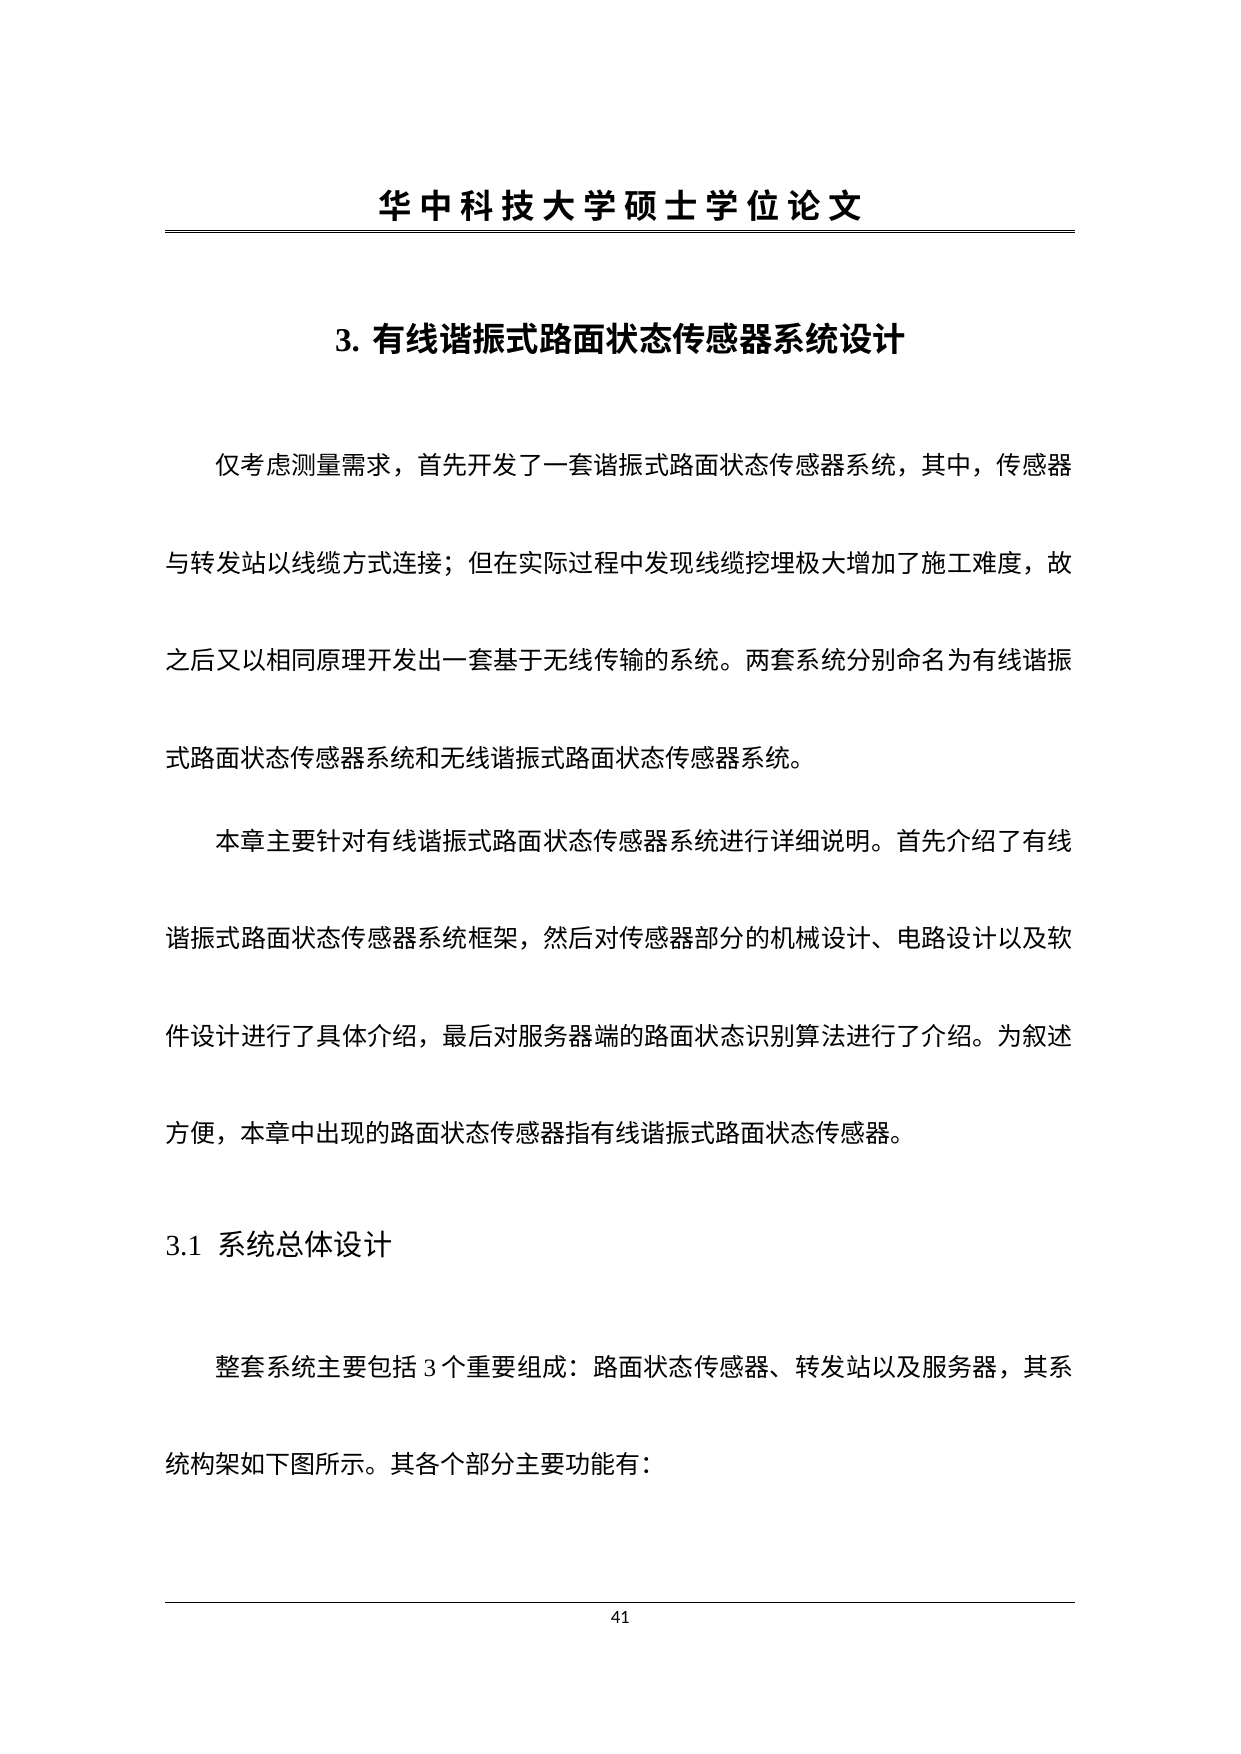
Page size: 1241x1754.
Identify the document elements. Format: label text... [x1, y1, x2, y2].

list 系统总体设计 [165, 1210, 1075, 1275]
text 整套系统主要包括3个重要组成：路面状态传感器、转发站以及服务器，其系统构架如下图所示。其各个部分主要功能有： [165, 1333, 1075, 1495]
text 本章主要针对有线谐振式路面状态传感器系统进行详细说明。首先介绍了有线谐振式路面状态传感器系统框架，然后对传感器部分的机械设计、电路设计以及软件设计进行了具体介绍，最后对服务器端的路面状态识别算法进行了介绍。为叙述方便，本章中出现的路面状态传感器指有线谐振式路面状态传感器。 [165, 807, 1075, 1164]
list 有线谐振式路面状态传感器系统设计 [165, 304, 1075, 369]
text 仅考虑测量需求，首先开发了一套谐振式路面状态传感器系统，其中，传感器与转发站以线缆方式连接；但在实际过程中发现线缆挖埋极大增加了施工难度，故之后又以相同原理开发出一套基于无线传输的系统。两套系统分别命名为有线谐振式路面状态传感器系统和无线谐振式路面状态传感器系统。 [165, 431, 1075, 789]
